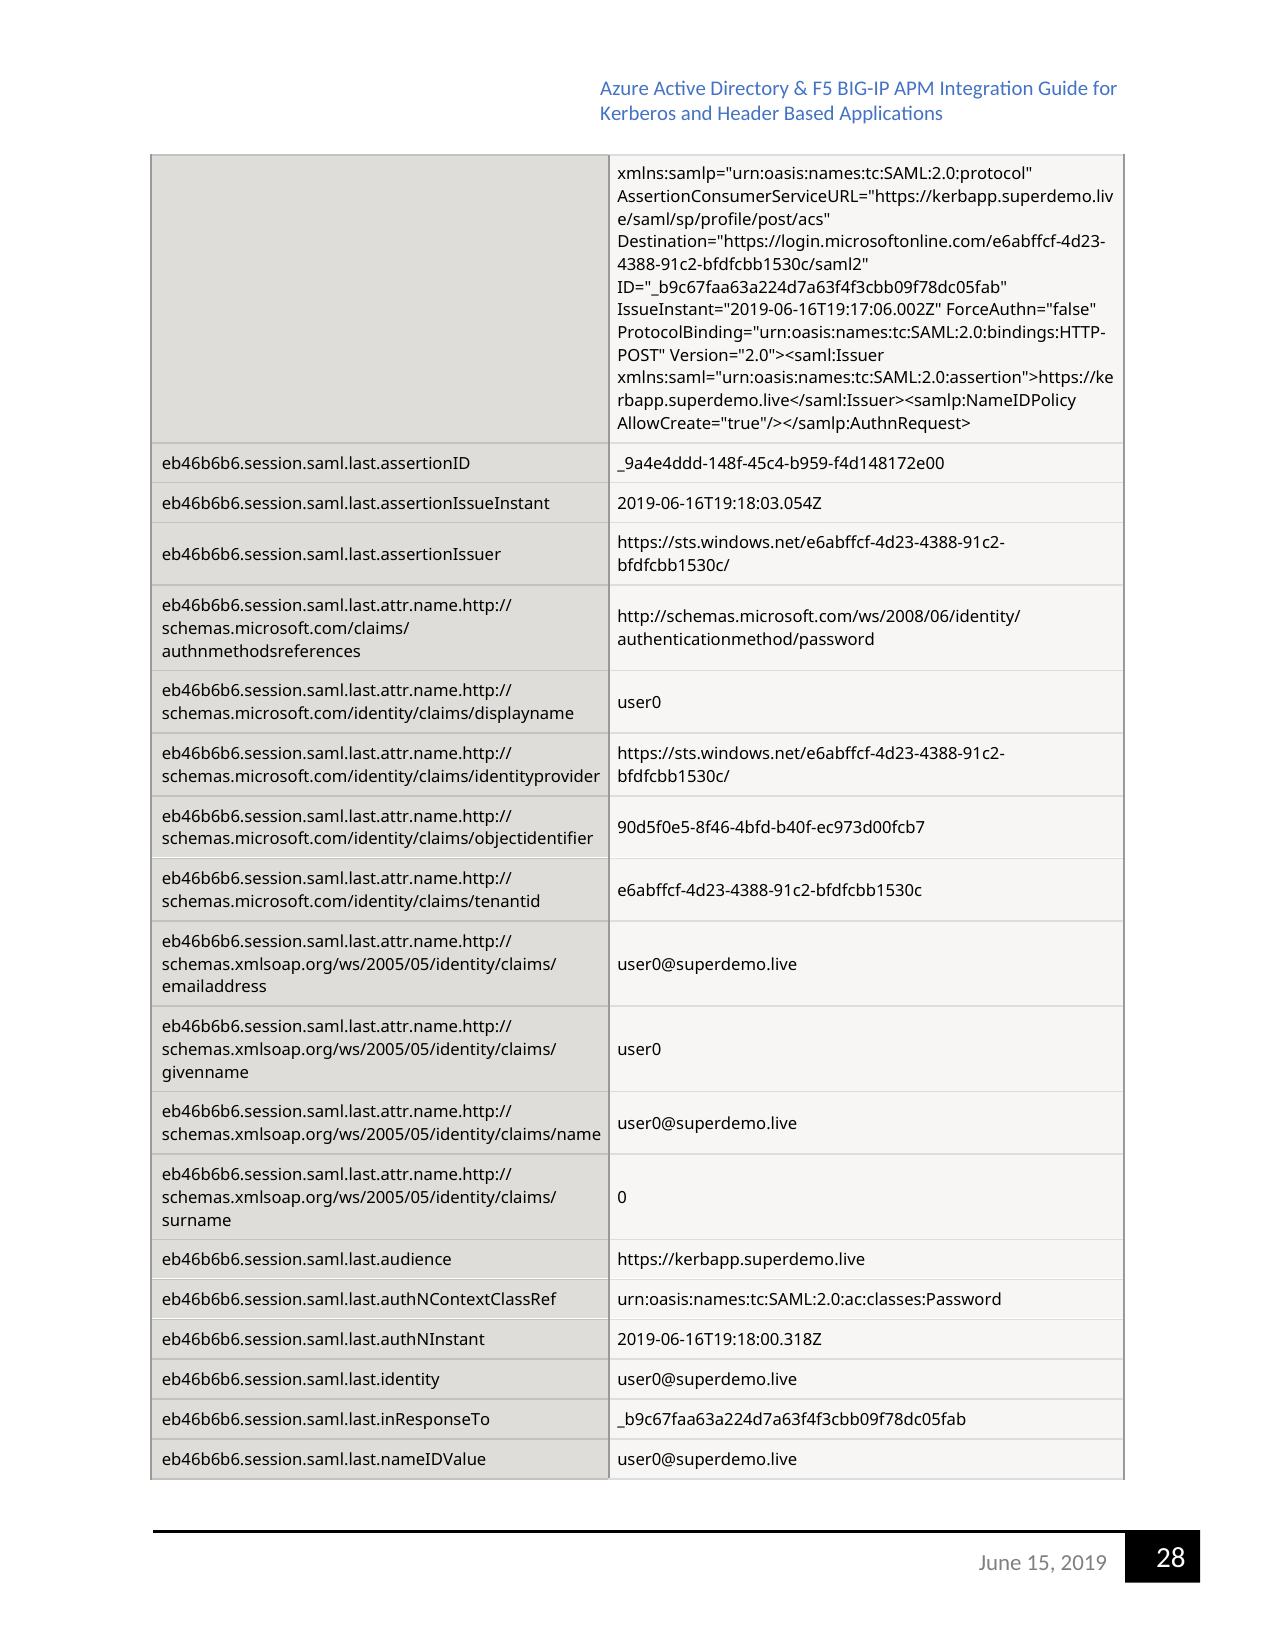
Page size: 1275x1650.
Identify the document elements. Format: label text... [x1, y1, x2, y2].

table_cell eb46b6b6.session.saml.last.assertionID [152, 444, 608, 482]
table_cell user0@superdemo.live [610, 1360, 1123, 1398]
table_cell 0 [610, 1155, 1123, 1239]
table_cell eb46b6b6.session.saml.last.nameIDValue [152, 1440, 608, 1478]
table_cell eb46b6b6.session.saml.last.attr.name.http://schemas.xmlsoap.org/ws/2005/05/identity/claims/surname [152, 1155, 608, 1239]
table_cell https://sts.windows.net/e6abffcf-4d23-4388-91c2-bfdfcbb1530c/ [610, 734, 1123, 795]
table_cell user0@superdemo.live [610, 1092, 1123, 1153]
table_cell eb46b6b6.session.saml.last.attr.name.http://schemas.microsoft.com/identity/claims/displayname [152, 671, 608, 732]
table_cell urn:oasis:names:tc:SAML:2.0:ac:classes:Password [610, 1280, 1123, 1318]
table_cell eb46b6b6.session.saml.last.attr.name.http://schemas.xmlsoap.org/ws/2005/05/identity/claims/name [152, 1092, 608, 1153]
table_cell 2019-06-16T19:18:00.318Z [610, 1320, 1123, 1358]
table_cell _9a4e4ddd-148f-45c4-b959-f4d148172e00 [610, 444, 1123, 482]
table_cell eb46b6b6.session.saml.last.attr.name.http://schemas.microsoft.com/identity/claims/objectidentifier [152, 797, 608, 857]
table_cell eb46b6b6.session.saml.last.attr.name.http://schemas.microsoft.com/identity/claims/tenantid [152, 859, 608, 920]
table_cell 2019-06-16T19:18:03.054Z [610, 483, 1123, 522]
table_cell http://schemas.microsoft.com/ws/2008/06/identity/authenticationmethod/password [610, 586, 1123, 670]
table_cell eb46b6b6.session.saml.last.authNInstant [152, 1320, 608, 1358]
table_cell user0@superdemo.live [610, 1440, 1123, 1478]
table_cell e6abffcf-4d23-4388-91c2-bfdfcbb1530c [610, 859, 1123, 920]
table_cell user0@superdemo.live [610, 922, 1123, 1005]
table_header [610, 156, 1123, 442]
table_cell https://sts.windows.net/e6abffcf-4d23-4388-91c2-bfdfcbb1530c/ [610, 523, 1123, 584]
table_cell eb46b6b6.session.saml.last.authNContextClassRef [152, 1280, 608, 1318]
table_cell eb46b6b6.session.saml.last.attr.name.http://schemas.microsoft.com/identity/claims/identityprovider [152, 734, 608, 795]
table_cell eb46b6b6.session.saml.last.attr.name.http://schemas.xmlsoap.org/ws/2005/05/identity/claims/givenname [152, 1007, 608, 1091]
table_cell _b9c67faa63a224d7a63f4f3cbb09f78dc05fab [610, 1400, 1123, 1438]
table_cell user0 [610, 671, 1123, 732]
table_cell eb46b6b6.session.saml.last.assertionIssueInstant [152, 483, 608, 522]
table_cell https://kerbapp.superdemo.live [610, 1240, 1123, 1278]
table_cell eb46b6b6.session.saml.last.inResponseTo [152, 1400, 608, 1438]
table_cell user0 [610, 1007, 1123, 1091]
table_cell eb46b6b6.session.saml.last.identity [152, 1360, 608, 1398]
table_cell eb46b6b6.session.saml.last.attr.name.http://schemas.xmlsoap.org/ws/2005/05/identity/claims/emailaddress [152, 922, 608, 1005]
table_cell 90d5f0e5-8f46-4bfd-b40f-ec973d00fcb7 [610, 797, 1123, 857]
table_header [152, 156, 608, 442]
table_cell eb46b6b6.session.saml.last.attr.name.http://schemas.microsoft.com/claims/authnmethodsreferences [152, 586, 608, 670]
table_cell eb46b6b6.session.saml.last.assertionIssuer [152, 523, 608, 584]
table_cell eb46b6b6.session.saml.last.audience [152, 1240, 608, 1278]
